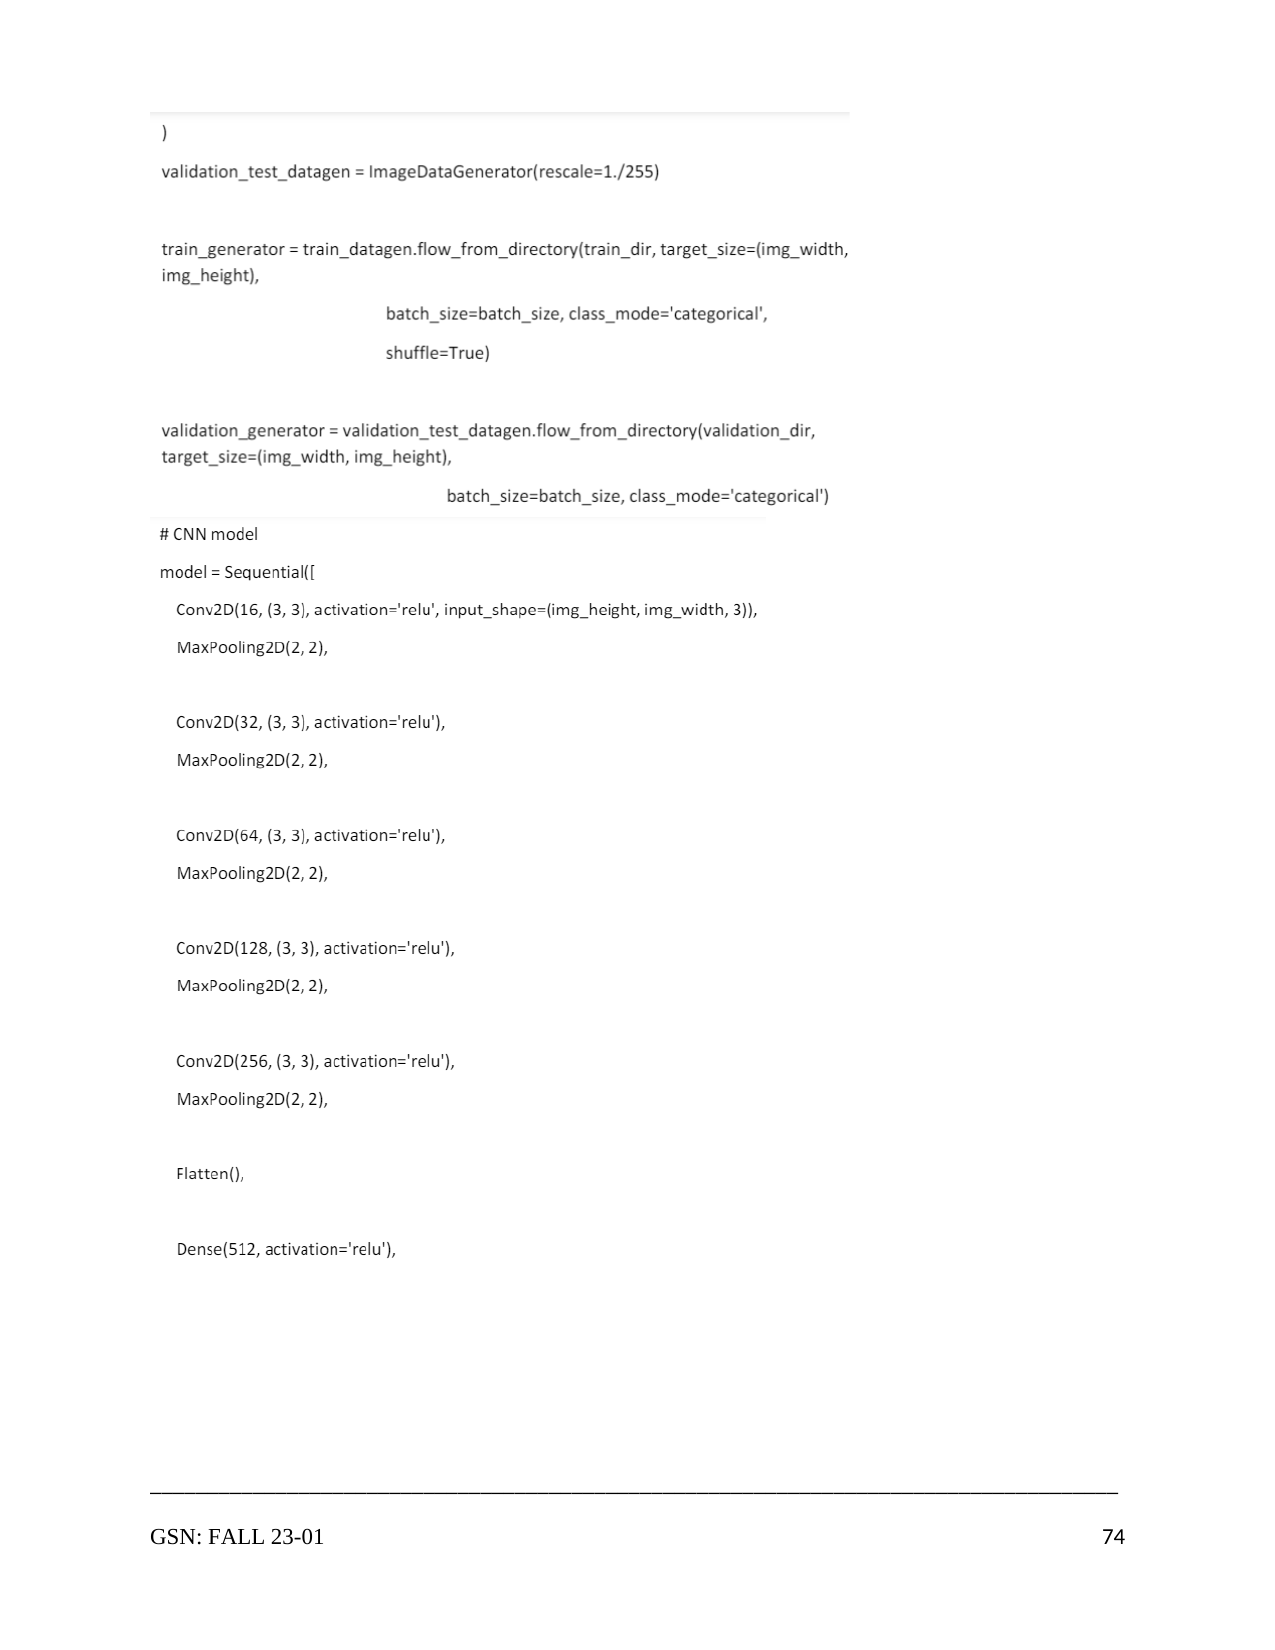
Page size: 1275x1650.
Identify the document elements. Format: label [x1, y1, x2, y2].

picture [150, 112, 850, 1270]
